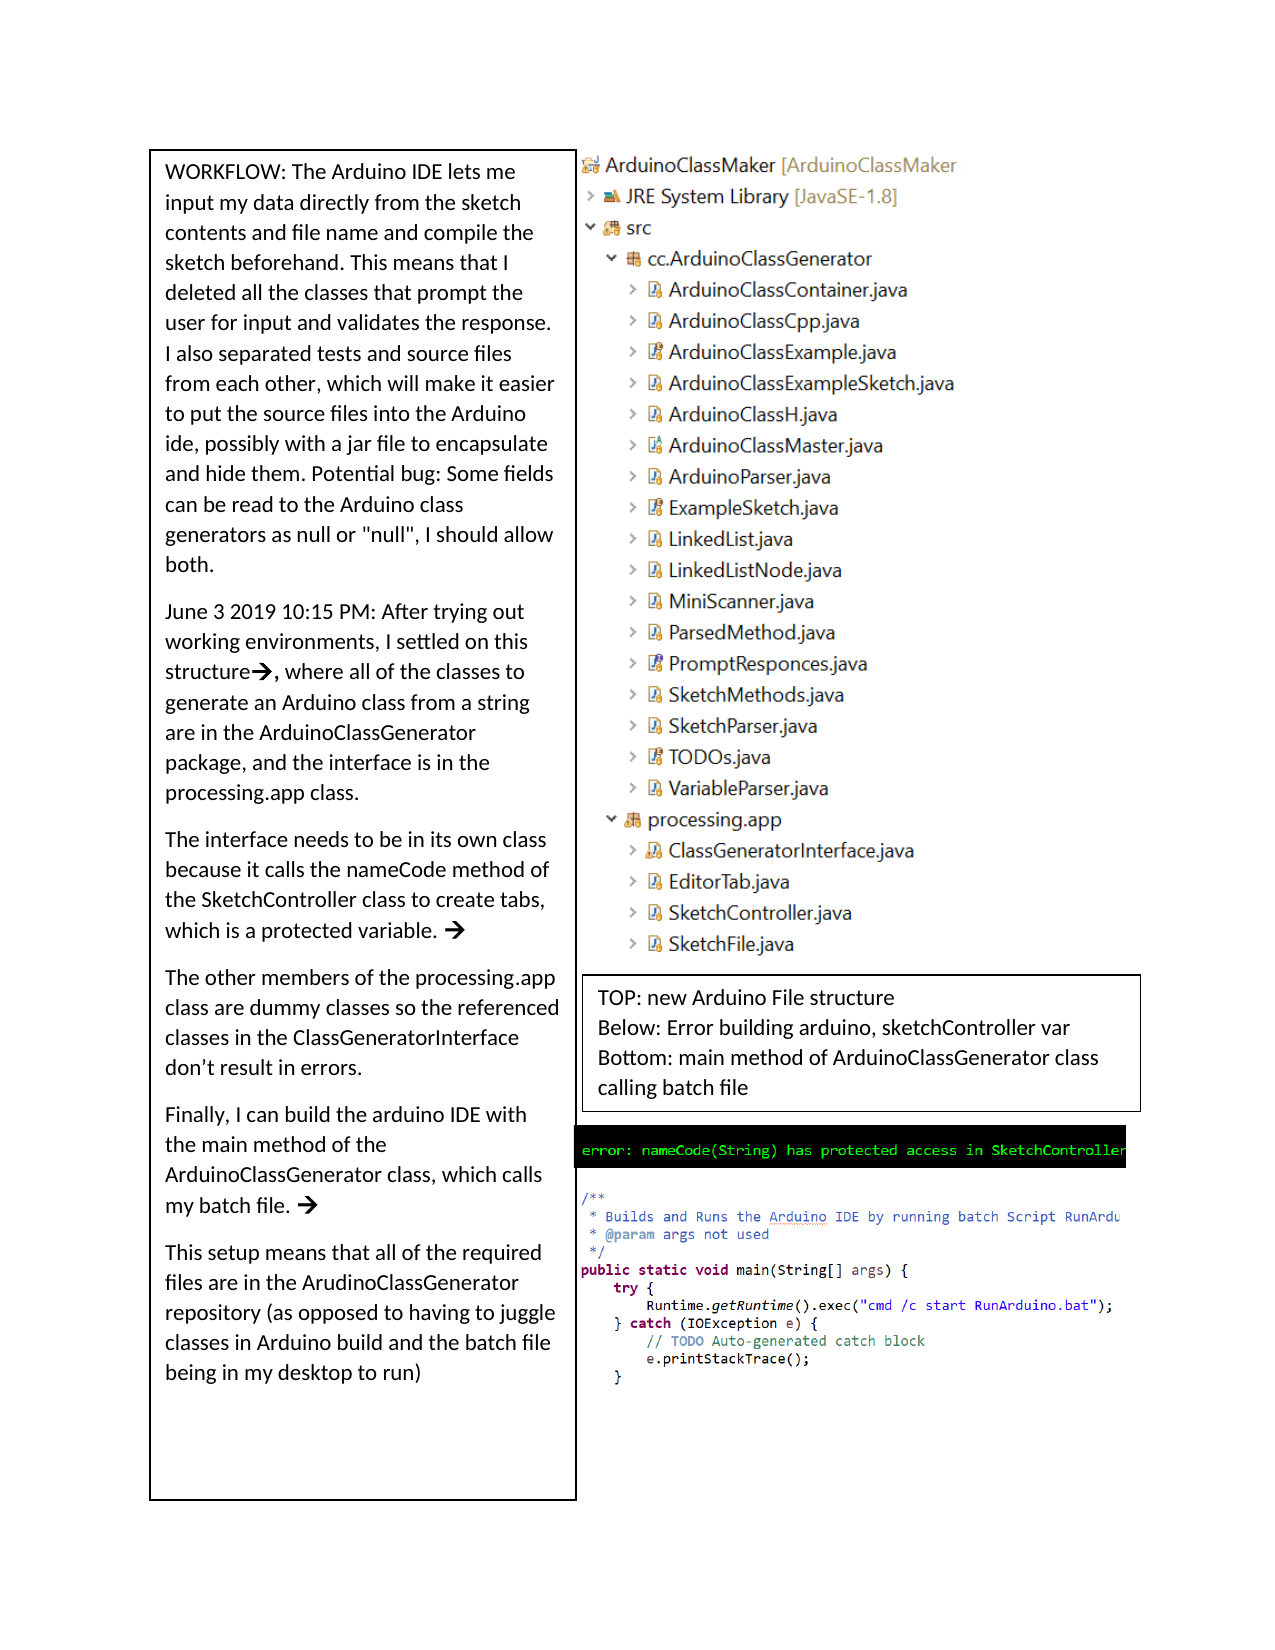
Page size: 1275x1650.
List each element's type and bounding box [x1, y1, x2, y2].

picture [573, 1125, 1126, 1168]
picture [579, 1180, 1120, 1388]
picture [577, 151, 964, 961]
